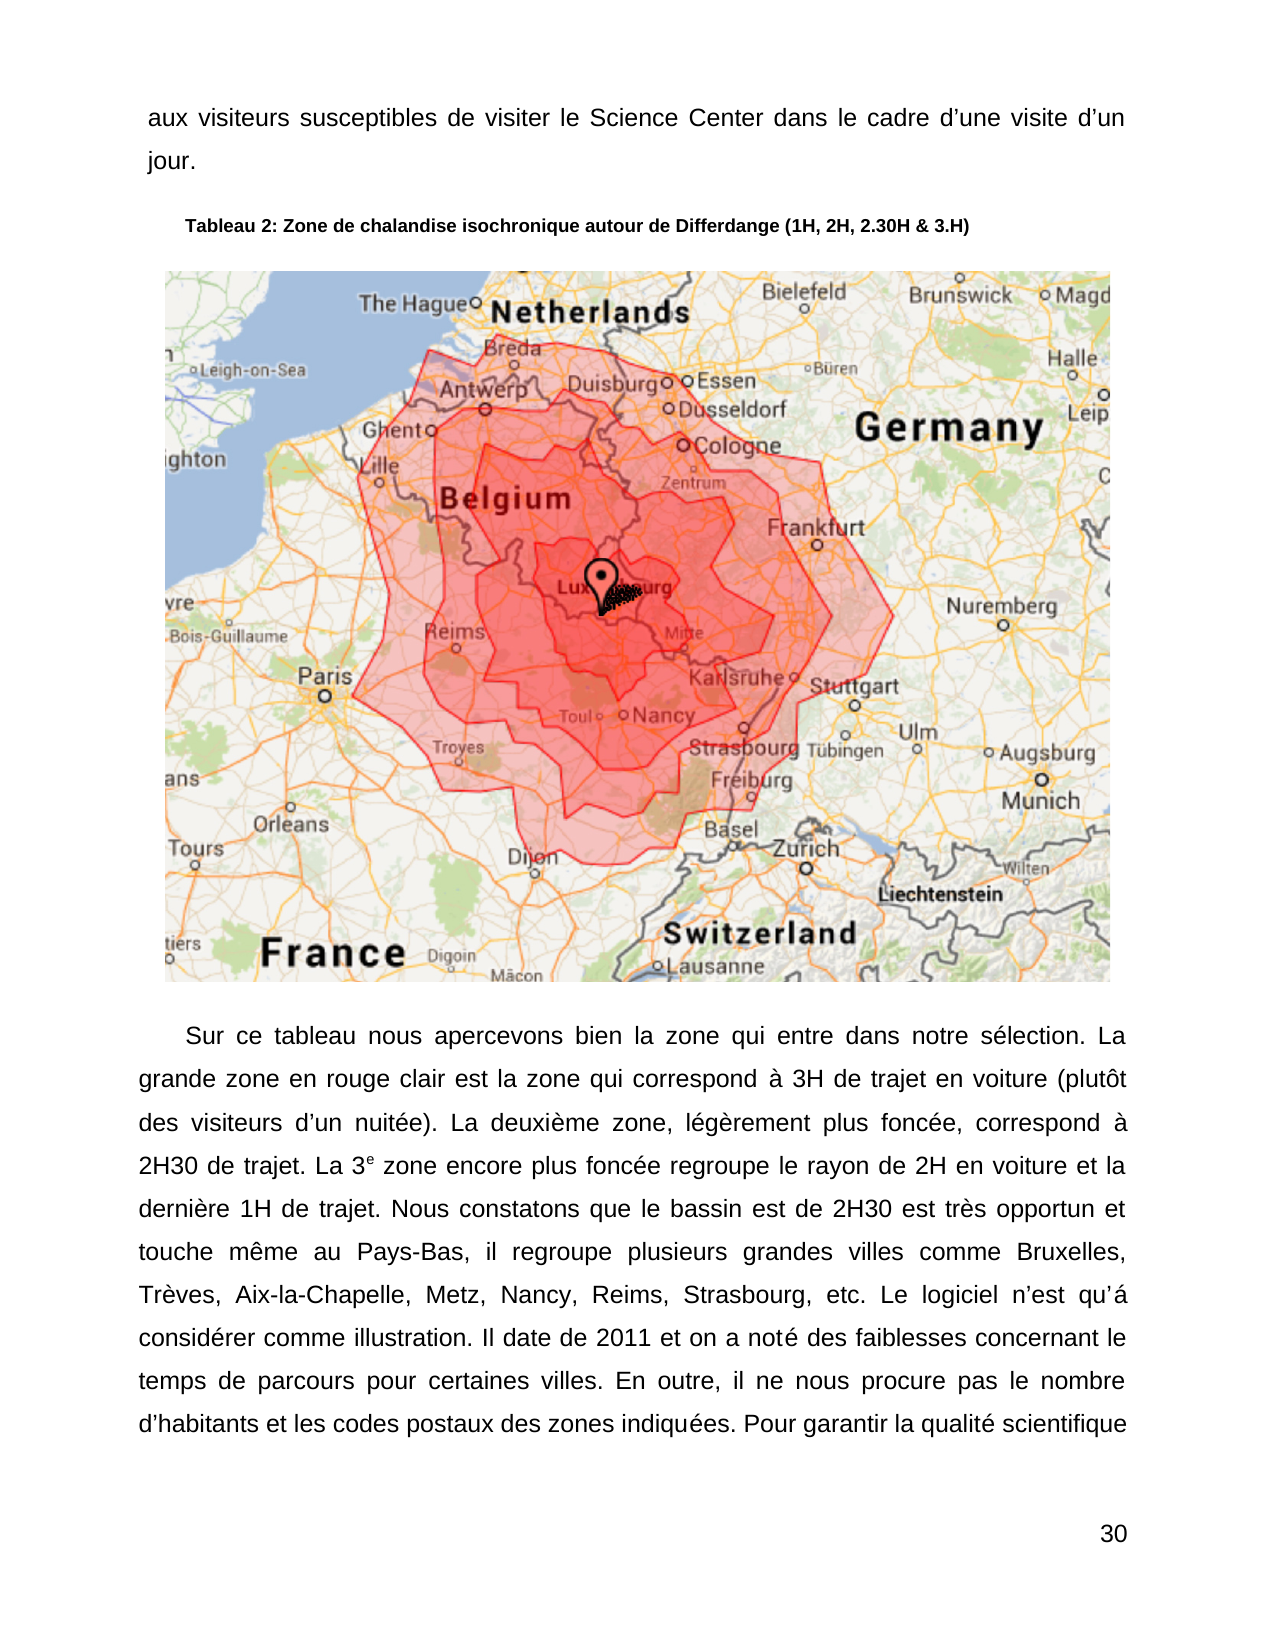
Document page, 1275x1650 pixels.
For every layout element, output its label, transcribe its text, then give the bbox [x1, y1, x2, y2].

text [148, 103, 1127, 175]
picture [165, 271, 1111, 982]
text Tableau 2: Zone de chalandise isochronique autour de Differdange (1H, 2H, 2.30H & 3.H) [148, 214, 1127, 236]
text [138, 1021, 1127, 1438]
